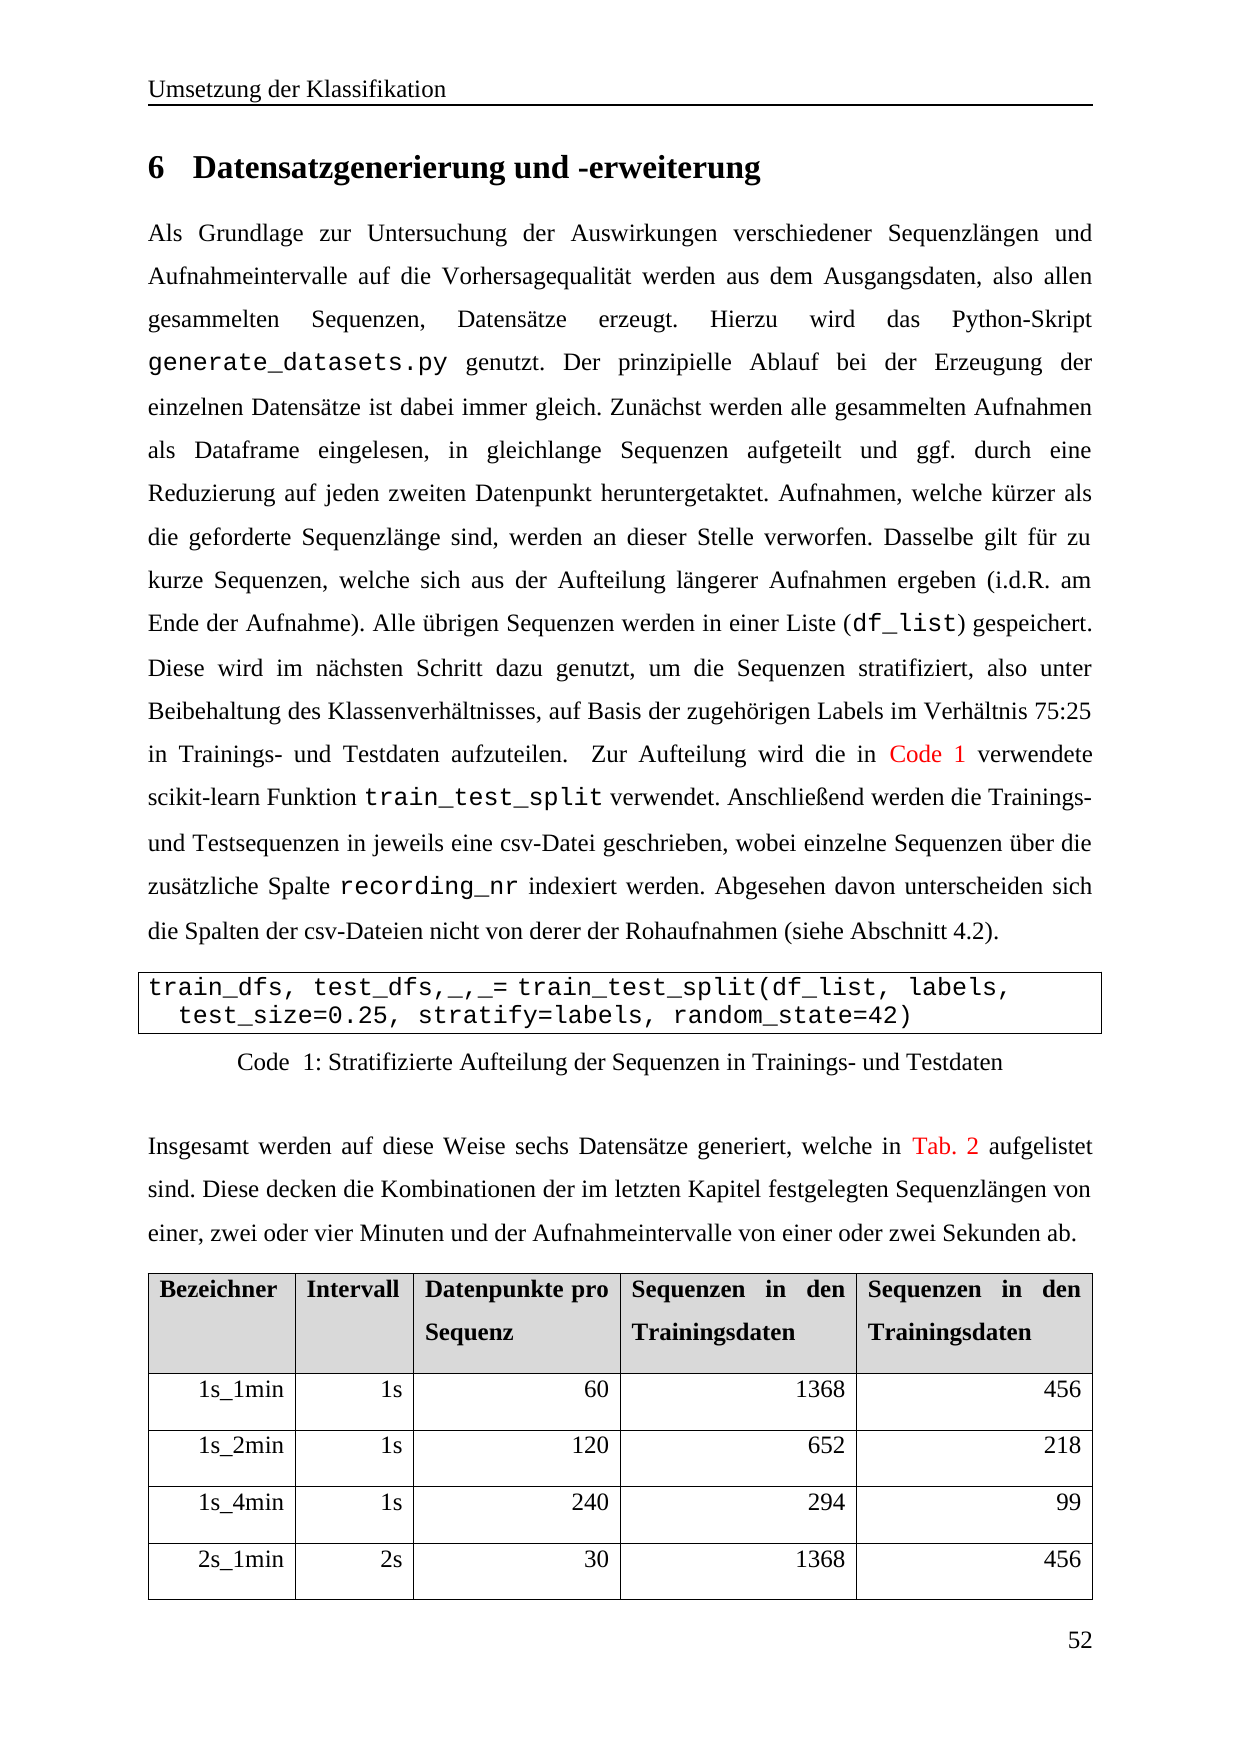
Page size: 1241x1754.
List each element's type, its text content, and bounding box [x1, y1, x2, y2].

table_header Sequenzen in den Trainingsdaten [857, 1274, 1092, 1373]
table_cell 2s [296, 1544, 413, 1599]
table_header Bezeichner [149, 1274, 295, 1373]
table_cell 60 [414, 1374, 620, 1429]
table_cell 456 [857, 1544, 1092, 1599]
text Als Grundlage zur Untersuchung der Auswirkungen verschiedener Sequenzlängen und Aufnahmeintervalle auf die Vorhersagequalität werden aus dem Ausgangsdaten, also allen gesammelten Sequenzen, Datensätze erzeugt. Hierzu wird das Python-Skript generate_datasets.py genutzt. Der prinzipielle Ablauf bei der Erzeugung der einzelnen Datensätze ist dabei immer gleich. Zunächst werden alle gesammelten Aufnahmen als Dataframe eingelesen, in gleichlange Sequenzen aufgeteilt und ggf. durch eine Reduzierung auf jeden zweiten Datenpunkt heruntergetaktet. Aufnahmen, welche kürzer als die geforderte Sequenzlänge sind, werden an dieser Stelle verworfen. Dasselbe gilt für zu kurze Sequenzen, welche sich aus der Aufteilung längerer Aufnahmen ergeben (i.d.R. am Ende der Aufnahme). Alle übrigen Sequenzen werden in einer Liste (df_list) gespeichert. Diese wird im nächsten Schritt dazu genutzt, um die Sequenzen stratifiziert, also unter Beibehaltung des Klassenverhältnisses, auf Basis der zugehörigen Labels im Verhältnis 75:25 in Trainings- und Testdaten aufzuteilen. Zur Aufteilung wird die in Code 1 verwendete scikit-learn Funktion train_test_split verwendet. Anschließend werden die Trainings- und Testsequenzen in jeweils eine csv-Datei geschrieben, wobei einzelne Sequenzen über die zusätzliche Spalte recording_nr indexiert werden. Abgesehen davon unterscheiden sich die Spalten der csv-Dateien nicht von derer der Rohaufnahmen (siehe Abschnitt 4.2). [148, 218, 1093, 945]
table_cell 1s [296, 1487, 413, 1543]
table_cell 1s_1min [149, 1374, 295, 1429]
table_header Intervall [296, 1274, 413, 1373]
table_cell 294 [621, 1487, 856, 1543]
table_cell 1s_2min [149, 1431, 295, 1486]
table_cell 218 [857, 1431, 1092, 1486]
table_cell 1s [296, 1374, 413, 1429]
table_cell 1s_4min [149, 1487, 295, 1543]
table_cell 120 [414, 1431, 620, 1486]
table_cell 1368 [621, 1374, 856, 1429]
table_cell 99 [857, 1487, 1092, 1543]
table_cell 456 [857, 1374, 1092, 1429]
subtitle Datensatzgenerierung und -erweiterung [148, 148, 1093, 186]
table_cell 652 [621, 1431, 856, 1486]
text Insgesamt werden auf diese Weise sechs Datensätze generiert, welche in Tab. 2 aufgelistet sind. Diese decken die Kombinationen der im letzten Kapitel festgelegten Sequenzlängen von einer, zwei oder vier Minuten und der Aufnahmeintervalle von einer oder zwei Sekunden ab. [148, 1131, 1093, 1246]
table_cell 30 [414, 1544, 620, 1599]
table_cell 240 [414, 1487, 620, 1543]
table_cell 1368 [621, 1544, 856, 1599]
table_cell 1s [296, 1431, 413, 1486]
table_cell 2s_1min [149, 1544, 295, 1599]
text test_size=0.25, stratify=labels, random_state=42) [139, 1000, 1101, 1033]
table_header Datenpunkte pro Sequenz [414, 1274, 620, 1373]
table_header Sequenzen in den Trainingsdaten [621, 1274, 856, 1373]
text train_dfs, test_dfs,_,_= train_test_split(df_list, labels, [139, 973, 1101, 1000]
